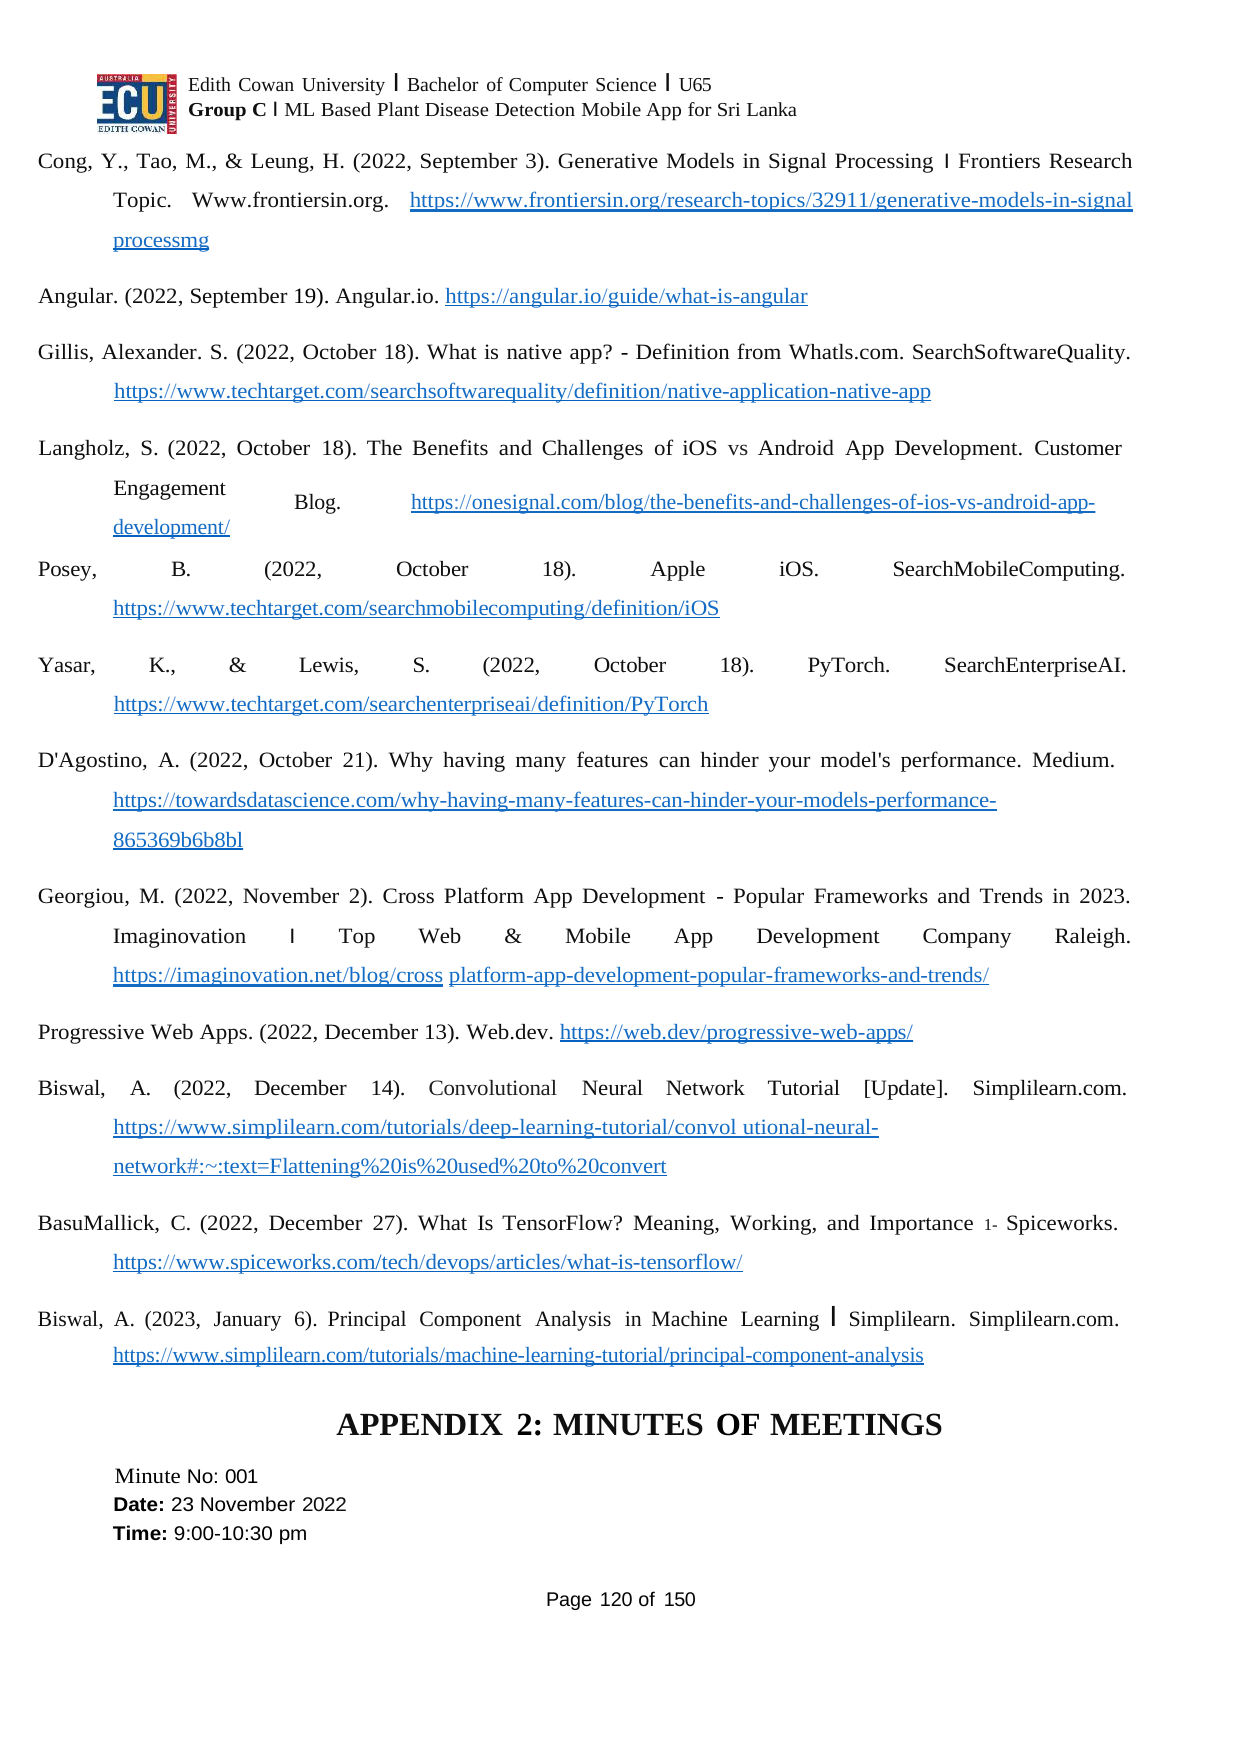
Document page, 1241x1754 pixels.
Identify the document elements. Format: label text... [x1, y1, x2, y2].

text Biswal, A. (2023, January 6). Principal Component Analysis in Machine Learning I Simplilearn. Simplilearn.com. https://www.simplilearn.com/tutorials/machine-learning-tutorial/principal-component-analysis [37, 1298, 1131, 1367]
text D'Agostino, A. (2022, October 21). Why having many features can hinder your model's performance. Medium. https://towardsdatascience.com/why-having-many-features-can-hinder-your-models-performance- 865369b6b8bl [38, 747, 1130, 852]
text Blog. https://onesignal.com/blog/the-benefits-and-challenges-of-ios-vs-android-app- [294, 489, 1217, 514]
text Biswal, A. (2022, December 14). Convolutional Neural Network Tutorial [Update]. Simplilearn.com. https://www.simplilearn.com/tutorials/deep-learning-tutorial/convol utional-neural- network#:~:text=Flattening%20is%20used%20to%20convert [38, 1075, 1131, 1178]
text Georgiou, M. (2022, November 2). Cross Platform App Development - Popular Frameworks and Trends in 2023. Imaginovation I Top Web & Mobile App Development Company Raleigh. https://imaginovation.net/blog/cross­ platform-app-development-popular-frameworks-and-trends/ [38, 883, 1131, 988]
text Yasar, K., & Lewis, S. (2022, October 18). PyTorch. SearchEnterpriseAI. https://www.techtarget.com/searchenterpriseai/definition/PyTorch [38, 652, 1131, 716]
text Engagement development/ [113, 474, 238, 539]
text Gillis, Alexander. S. (2022, October 18). What is native app? - Definition from Whatls.com. SearchSoftwareQuality. https://www.techtarget.com/searchsoftwarequality/definition/native-application-native-app [38, 339, 1131, 404]
picture [97, 74, 177, 134]
text Cong, Y., Tao, M., & Leung, H. (2022, September 3). Generative Models in Signal Processing I Frontiers Research Topic. Www.frontiersin.org. https://www.frontiersin.org/research-topics/32911/generative-models-in-signal­ processmg [38, 148, 1132, 252]
subtitle APPENDIX 2: MINUTES OF MEETINGS [336, 1405, 1217, 1442]
text Posey, B. (2022, October 18). Apple iOS. SearchMobileComputing. https://www.techtarget.com/searchmobilecomputing/definition/iOS [38, 556, 1130, 621]
text Minute No: 001 [114, 1463, 260, 1488]
text BasuMallick, C. (2022, December 27). What Is TensorFlow? Meaning, Working, and Importance 1- Spiceworks. https://www.spiceworks.com/tech/devops/articles/what-is-tensorflow/ [37, 1210, 1129, 1274]
text Langholz, S. (2022, October 18). The Benefits and Challenges of iOS vs Android App Development. Customer [38, 435, 1217, 460]
text Progressive Web Apps. (2022, December 13). Web.dev. https://web.dev/progressive-web-apps/ [38, 1019, 1217, 1044]
text Angular. (2022, September 19). Angular.io. https://angular.io/guide/what-is-angular [38, 283, 1217, 308]
text Date: 23 November 2022 [113, 1493, 1217, 1516]
text Time: 9:00-10:30 pm [113, 1521, 1217, 1544]
